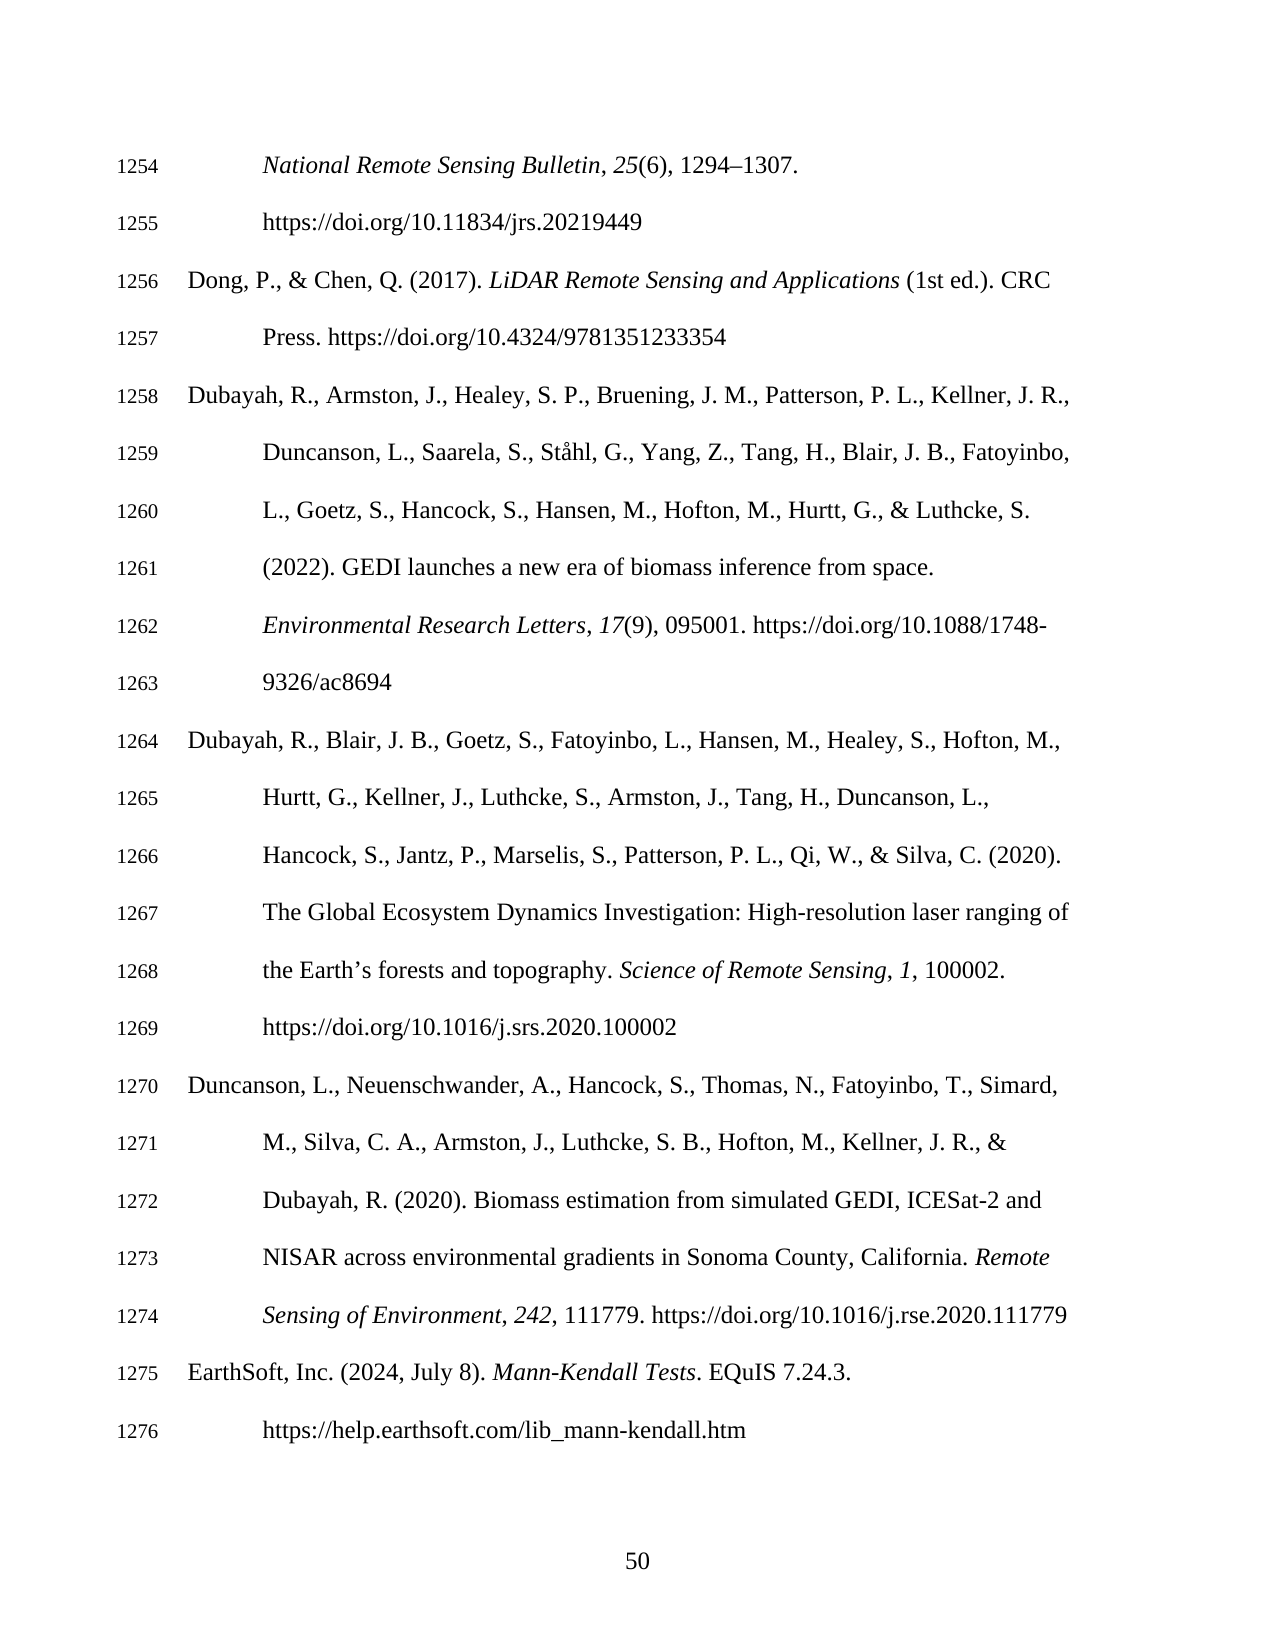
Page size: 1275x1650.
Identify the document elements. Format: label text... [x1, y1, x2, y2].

text Dubayah, R., Armston, J., Healey, S. P., Bruening, J. M., Patterson, P. L., Kellner, J. R., Duncanson, L., Saarela, S., Ståhl, G., Yang, Z., Tang, H., Blair, J. B., Fatoyinbo, L., Goetz, S., Hancock, S., Hansen, M., Hofton, M., Hurtt, G., & Luthcke, S. (2022). GEDI launches a new era of biomass inference from space. Environmental Research Letters, 17(9), 095001. https://doi.org/10.1088/1748-9326/ac8694 [187, 380, 1087, 696]
text Duncanson, L., Neuenschwander, A., Hancock, S., Thomas, N., Fatoyinbo, T., Simard, M., Silva, C. A., Armston, J., Luthcke, S. B., Hofton, M., Kellner, J. R., & Dubayah, R. (2020). Biomass estimation from simulated GEDI, ICESat-2 and NISAR across environmental gradients in Sonoma County, California. Remote Sensing of Environment, 242, 111779. https://doi.org/10.1016/j.rse.2020.111779 [187, 1070, 1087, 1329]
text Dong, P., & Chen, Q. (2017). LiDAR Remote Sensing and Applications (1st ed.). CRC Press. https://doi.org/10.4324/9781351233354 [187, 265, 1087, 351]
text Dubayah, R., Blair, J. B., Goetz, S., Fatoyinbo, L., Hansen, M., Healey, S., Hofton, M., Hurtt, G., Kellner, J., Luthcke, S., Armston, J., Tang, H., Duncanson, L., Hancock, S., Jantz, P., Marselis, S., Patterson, P. L., Qi, W., & Silva, C. (2020). The Global Ecosystem Dynamics Investigation: High-resolution laser ranging of the Earth’s forests and topography. Science of Remote Sensing, 1, 100002. https://doi.org/10.1016/j.srs.2020.100002 [187, 725, 1087, 1041]
text EarthSoft, Inc. (2024, July 8). Mann-Kendall Tests. EQuIS 7.24.3. https://help.earthsoft.com/lib_mann-kendall.htm [187, 1357, 1087, 1444]
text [187, 150, 1087, 236]
